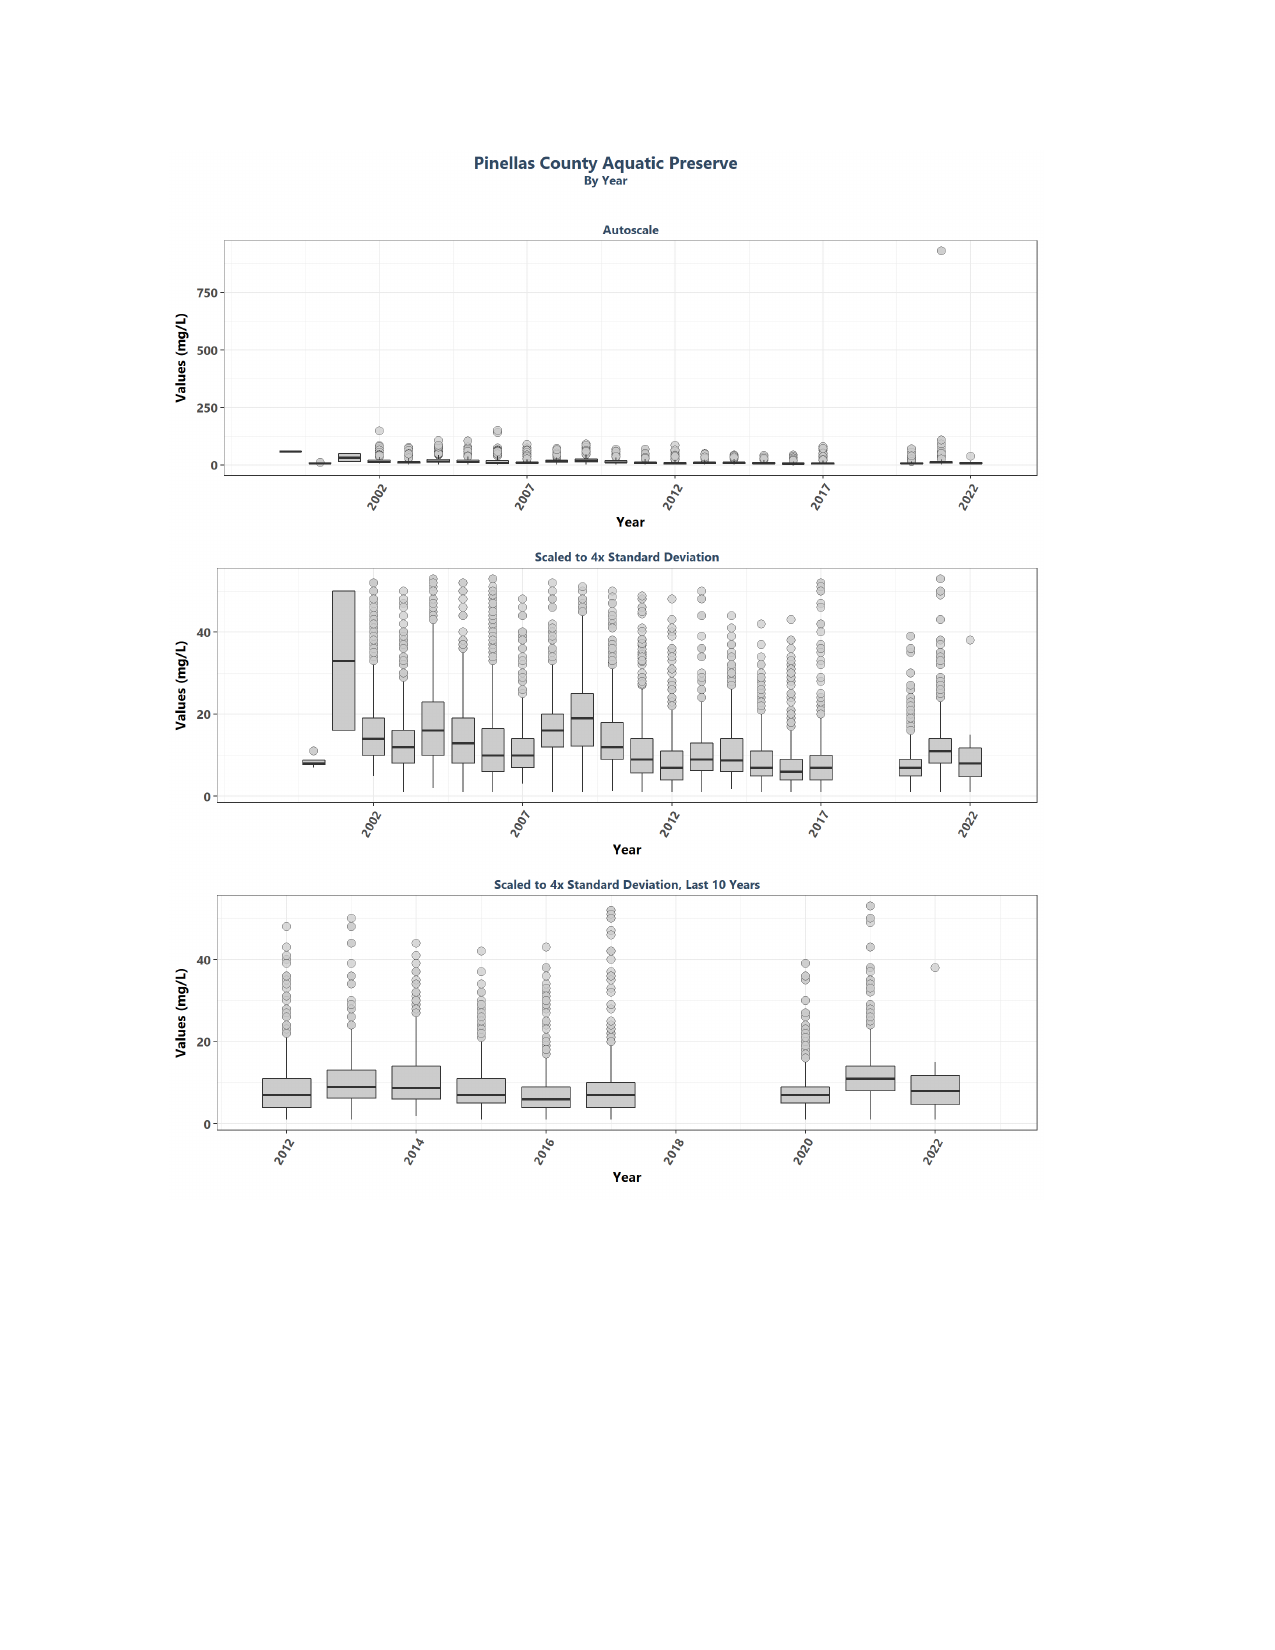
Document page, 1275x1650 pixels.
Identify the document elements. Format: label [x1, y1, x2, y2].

picture [168, 150, 1044, 1200]
